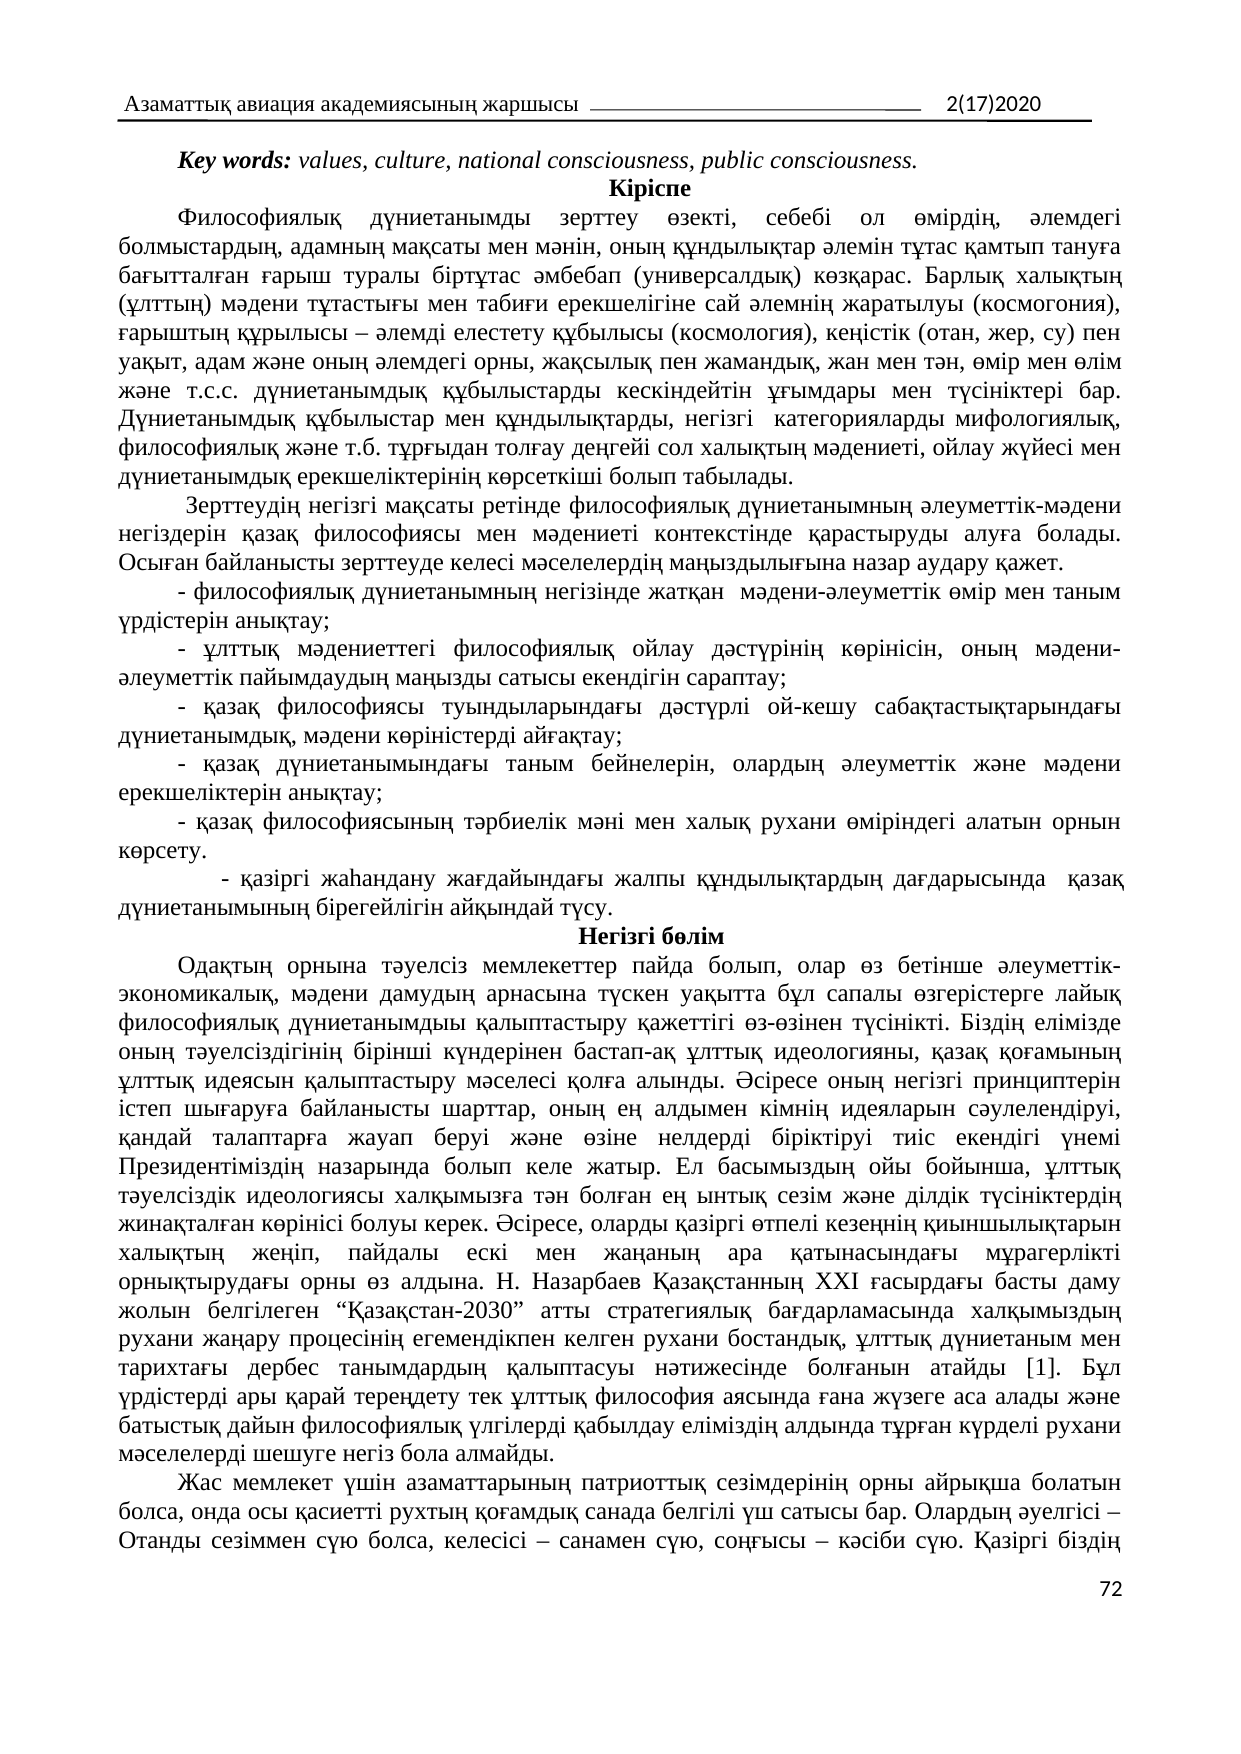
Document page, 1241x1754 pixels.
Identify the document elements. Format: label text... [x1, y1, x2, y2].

text Негізгі бөлім [118, 921, 1125, 950]
text - қазақ философиясының тәрбиелік мәні мен халық рухани өміріндегі алатын орнын көрсету. [118, 806, 1122, 863]
text - қазіргі жаһандану жағдайындағы жалпы құндылықтардың дағдарысында қазақ дүниетанымының бірегейлігін айқындай түсу. [118, 863, 1125, 921]
text - ұлттық мәдениеттегі философиялық ойлау дәстүрінің көрінісін, оның мәдени-әлеуметтік пайымдаудың маңызды сатысы екендігін сараптау; [118, 633, 1122, 691]
text Одақтың орнына тәуелсіз мемлекеттер пайда болып, олар өз бетінше әлеуметтік-экономикалық, мәдени дамудың арнасына түскен уақытта бұл сапалы өзгерістерге лайық философиялық дүниетанымдыы қалыптастыру қажеттігі өз-өзінен түсінікті. Біздің елімізде оның тәуелсіздігінің бірінші күндерінен бастап-ақ ұлттық идеологияны, қазақ қоғамының ұлттық идеясын қалыптастыру мәселесі қолға алынды. Әсіресе оның негізгі принциптерін істеп шығаруға байланысты шарттар, оның ең алдымен кімнің идеяларын сәулелендіруі, қандай талаптарға жауап беруі және өзіне нелдерді біріктіруі тиіс екендігі үнемі Президентіміздің назарында болып келе жатыр. Ел басымыздың ойы бойынша, ұлттық тәуелсіздік идеологиясы халқымызға тән болған ең ынтық сезім және ділдік түсініктердің жинақталған көрінісі болуы керек. Әсіресе, оларды қазіргі өтпелі кезеңнің қиыншылықтарын халықтың жеңіп, пайдалы ескі мен жаңаның ара қатынасындағы мұрагерлікті орнықтырудағы орны өз алдына. Н. Назарбаев Қазақстанның ХХІ ғасырдағы басты даму жолын белгілеген “Қазақстан- атты стратегиялық бағдарламасында халқымыздың рухани жаңару процесінің егемендікпен келген рухани бостандық, ұлттық дүниетаным мен тарихтағы дербес танымдардың қалыптасуы нәтижесінде болғанын атайды [1]. Бұл үрдістерді ары қарай тереңдету тек ұлттық философия аясында ғана жүзеге аса алады және батыстық дайын философиялық үлгілерді қабылдау еліміздің алдында тұрған күрделі рухани мәселелерді шешуге негіз бола алмайды. [118, 950, 1122, 1467]
text - қазақ философиясы туындыларындағы дәстүрлі ой-кешу сабақтастықтарындағы дүниетанымдық, мәдени көріністерді айғақтау; [118, 691, 1122, 748]
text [118, 1467, 1122, 1553]
text Кіріспе [118, 173, 1122, 202]
text Зерттеудің негізгі мақсаты ретінде философиялық дүниетанымның әлеуметтік-мәдени негіздерін қазақ философиясы мен мәдениеті контекстінде қарастыруды алуға болады. Осыған байланысты зерттеуде келесі мәселелердің маңыздылығына назар аудару қажет. [118, 490, 1122, 576]
text - қазақ дүниетанымындағы таным бейнелерін, олардың әлеуметтік және мәдени ерекшеліктерін анықтау; [118, 748, 1122, 806]
text Философиялық дүниетанымды зерттеу өзекті, себебі ол өмірдің, әлемдегі болмыстардың, адамның мақсаты мен мәнін, оның құндылықтар әлемін тұтас қамтып тануға бағытталған ғарыш туралы біртұтас әмбебап (универсалдық) көзқарас. Барлық халықтың (ұлттың) мәдени тұтастығы мен табиғи ерекшелігіне сай әлемнің жаратылуы (космогония), ғарыштың құрылысы – әлемді елестету құбылысы (космология), кеңістік (отан, жер, су) пен уақыт, адам және оның әлемдегі орны, жақсылық пен жамандық, жан мен тән, өмір мен өлім және т.с.с. дүниетанымдық құбылыстарды кескіндейтін ұғымдары мен түсініктері бар. Дүниетанымдық құбылыстар мен құндылықтарды, негізгі категорияларды мифологиялық, философиялық және т.б. тұрғыдан толғау деңгейі сол халықтың мәдениеті, ойлау жүйесі мен дүниетанымдық ерекшеліктерінің көрсеткіші болып табылады. [118, 202, 1122, 490]
text - философиялық дүниетанымның негізінде жатқан мәдени-әлеуметтік өмір мен таным үрдістерін анықтау; [118, 576, 1122, 633]
text Key words: values, culture, national consciousness, public consciousness. [118, 145, 1122, 173]
